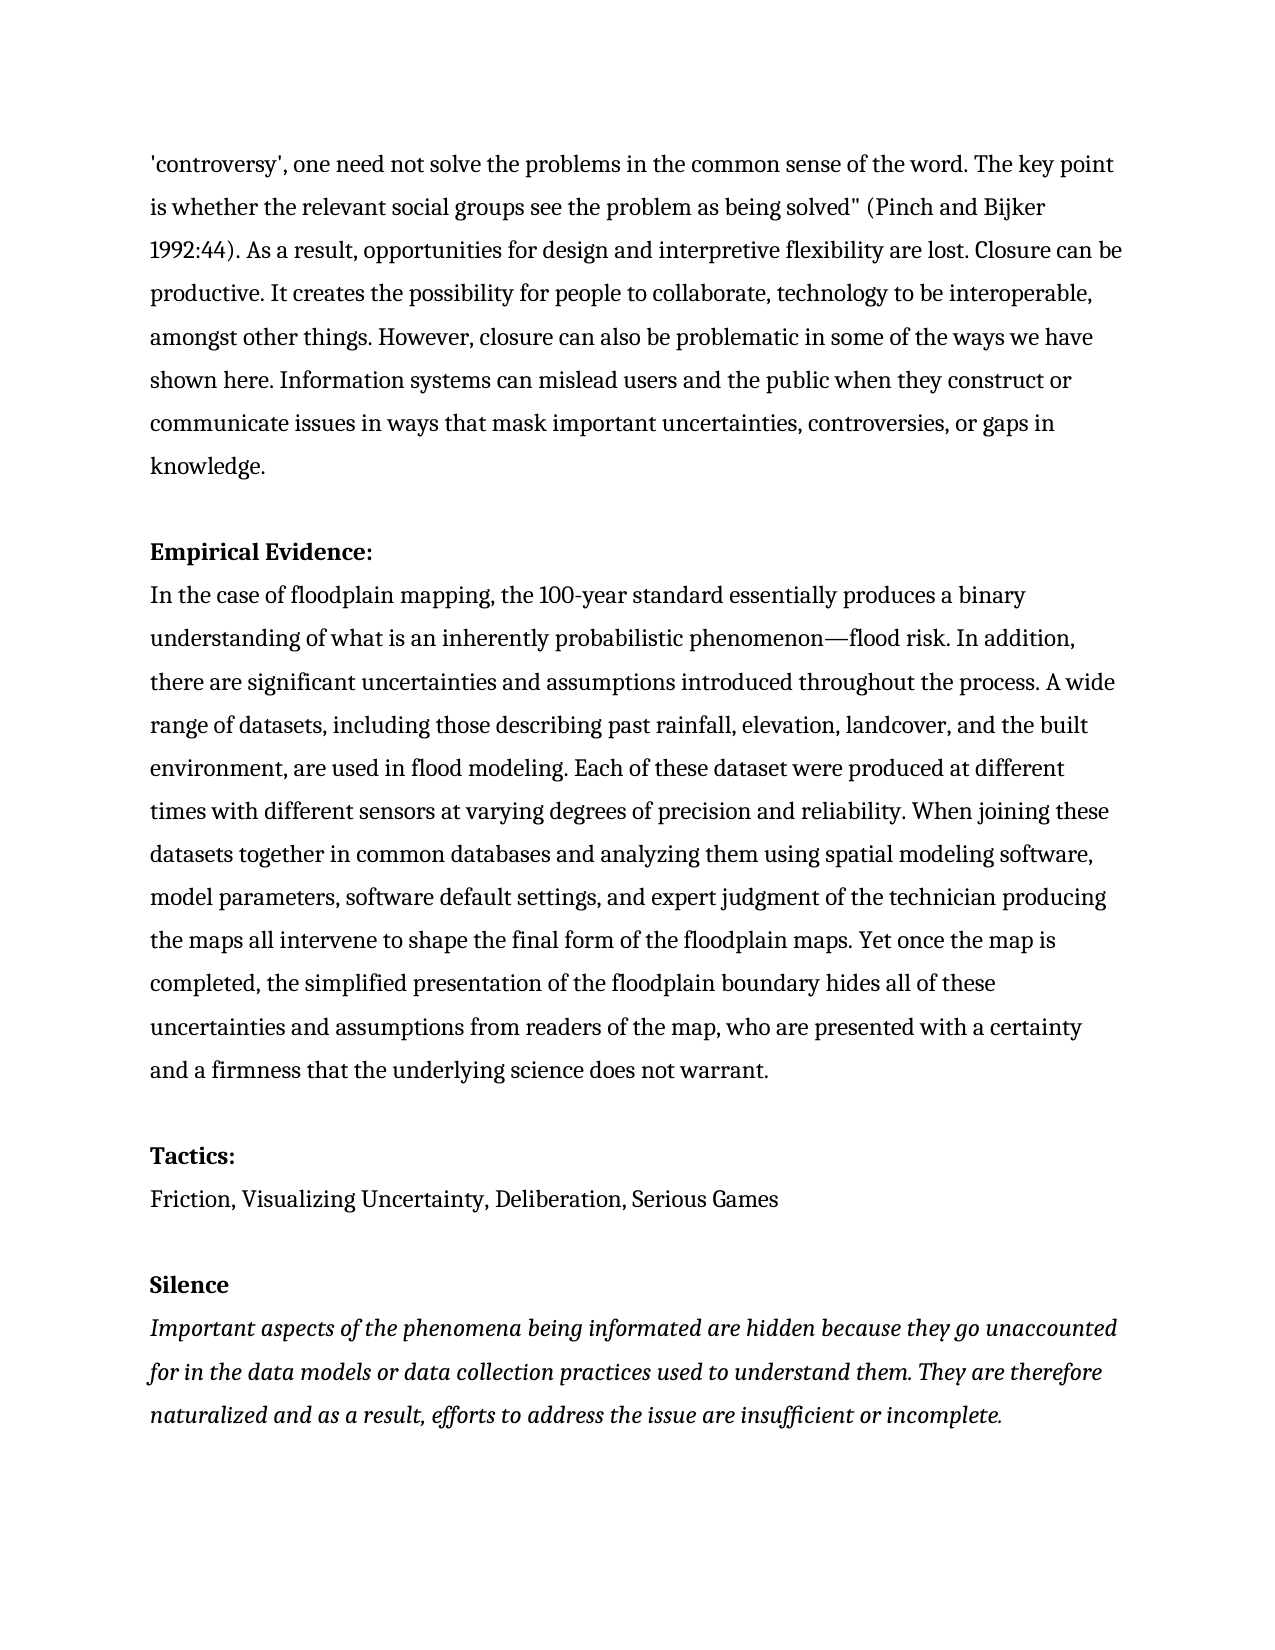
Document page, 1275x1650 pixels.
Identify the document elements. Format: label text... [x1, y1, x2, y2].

text Empirical Evidence: [150, 538, 1125, 567]
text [150, 150, 1125, 481]
text Friction, Visualizing Uncertainty, Deliberation, Serious Games [150, 1185, 1125, 1214]
text In the case of floodplain mapping, the 100-year standard essentially produces a binary understanding of what is an inherently probabilistic phenomenon—flood risk. In addition, there are significant uncertainties and assumptions introduced throughout the process. A wide range of datasets, including those describing past rainfall, elevation, landcover, and the built environment, are used in flood modeling. Each of these dataset were produced at different times with different sensors at varying degrees of precision and reliability. When joining these datasets together in common databases and analyzing them using spatial modeling software, model parameters, software default settings, and expert judgment of the technician producing the maps all intervene to shape the final form of the floodplain maps. Yet once the map is completed, the simplified presentation of the floodplain boundary hides all of these uncertainties and assumptions from readers of the map, who are presented with a certainty and a firmness that the underlying science does not warrant. [150, 581, 1125, 1084]
text Important aspects of the phenomena being informated are hidden because they go unaccounted for in the data models or data collection practices used to understand them. They are therefore naturalized and as a result, efforts to address the issue are insufficient or incomplete. [150, 1314, 1125, 1429]
text Silence [150, 1271, 1125, 1300]
text Tactics: [150, 1142, 1125, 1171]
